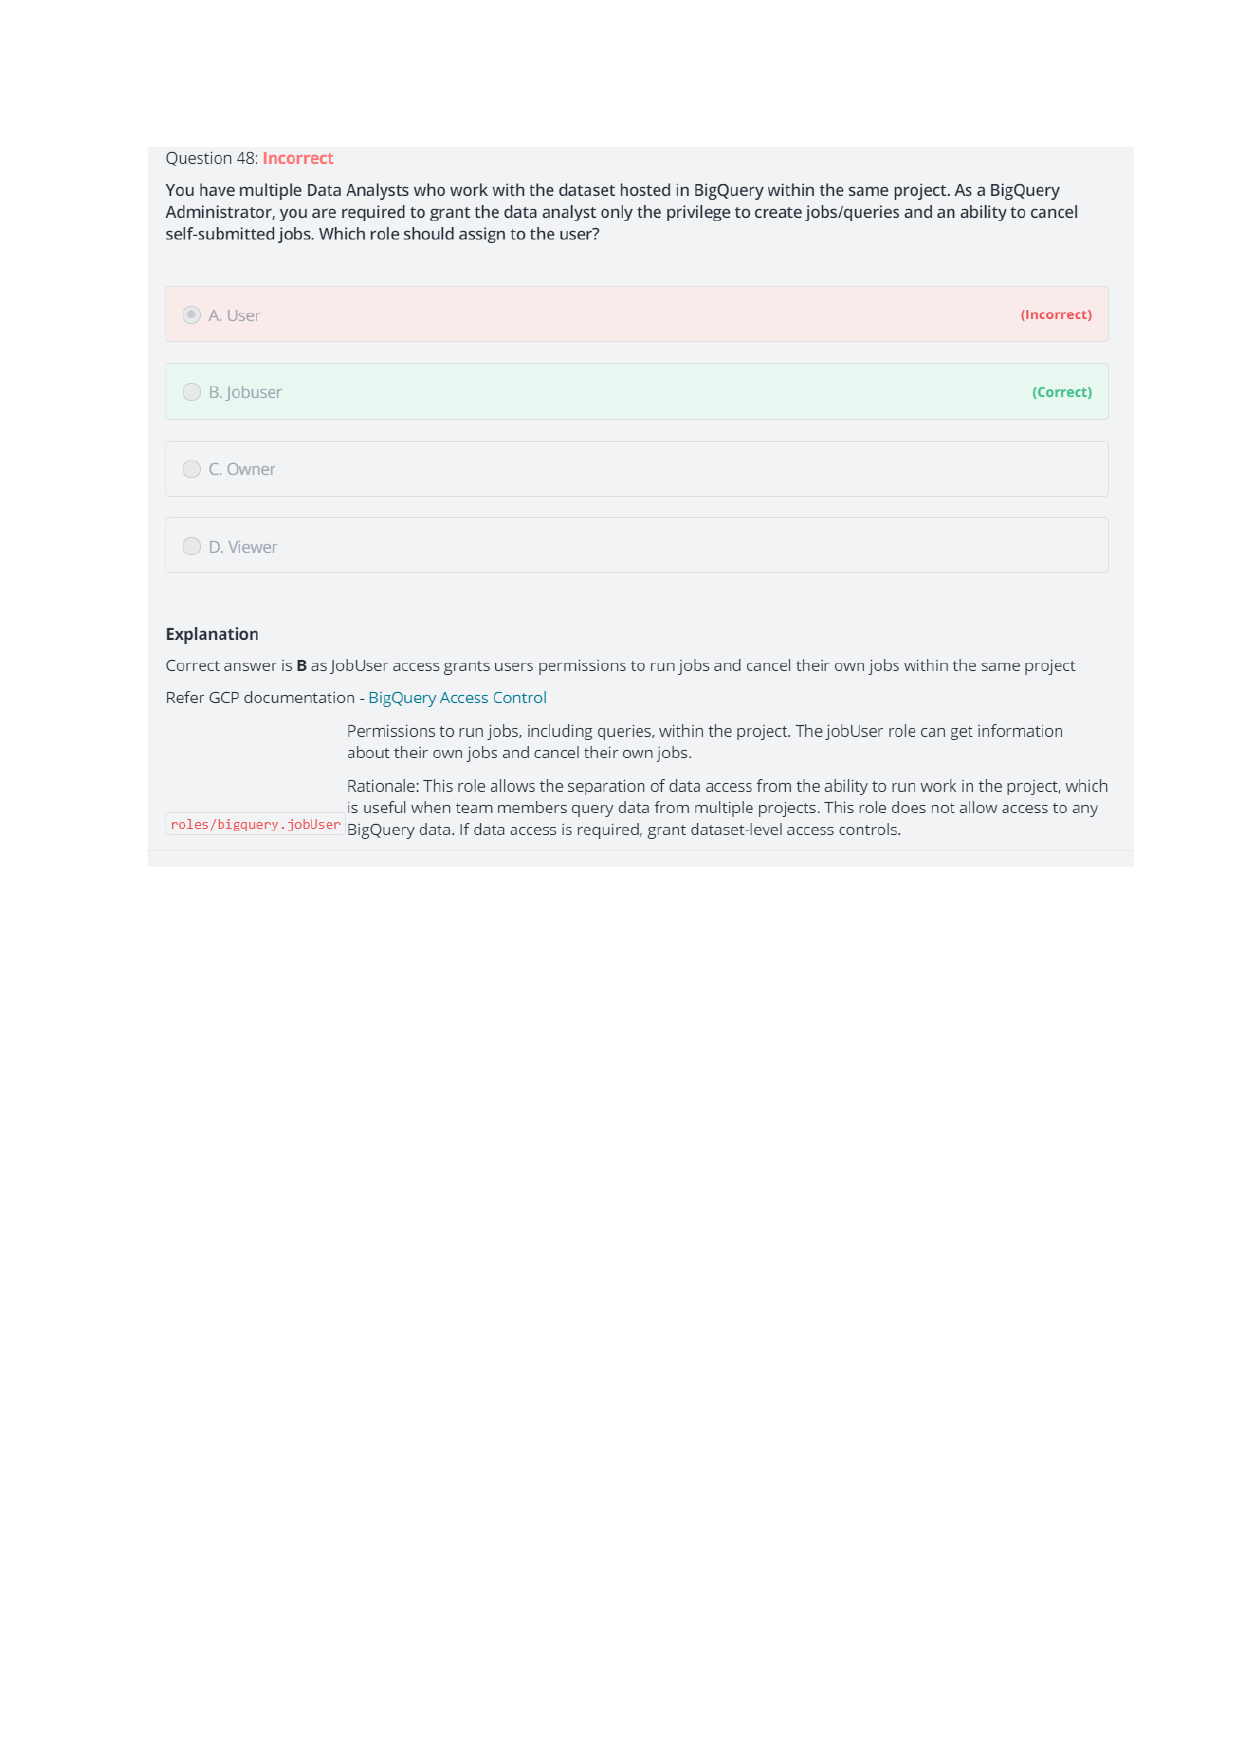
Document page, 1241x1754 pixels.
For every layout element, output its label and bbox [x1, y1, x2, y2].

picture [147, 147, 1134, 867]
